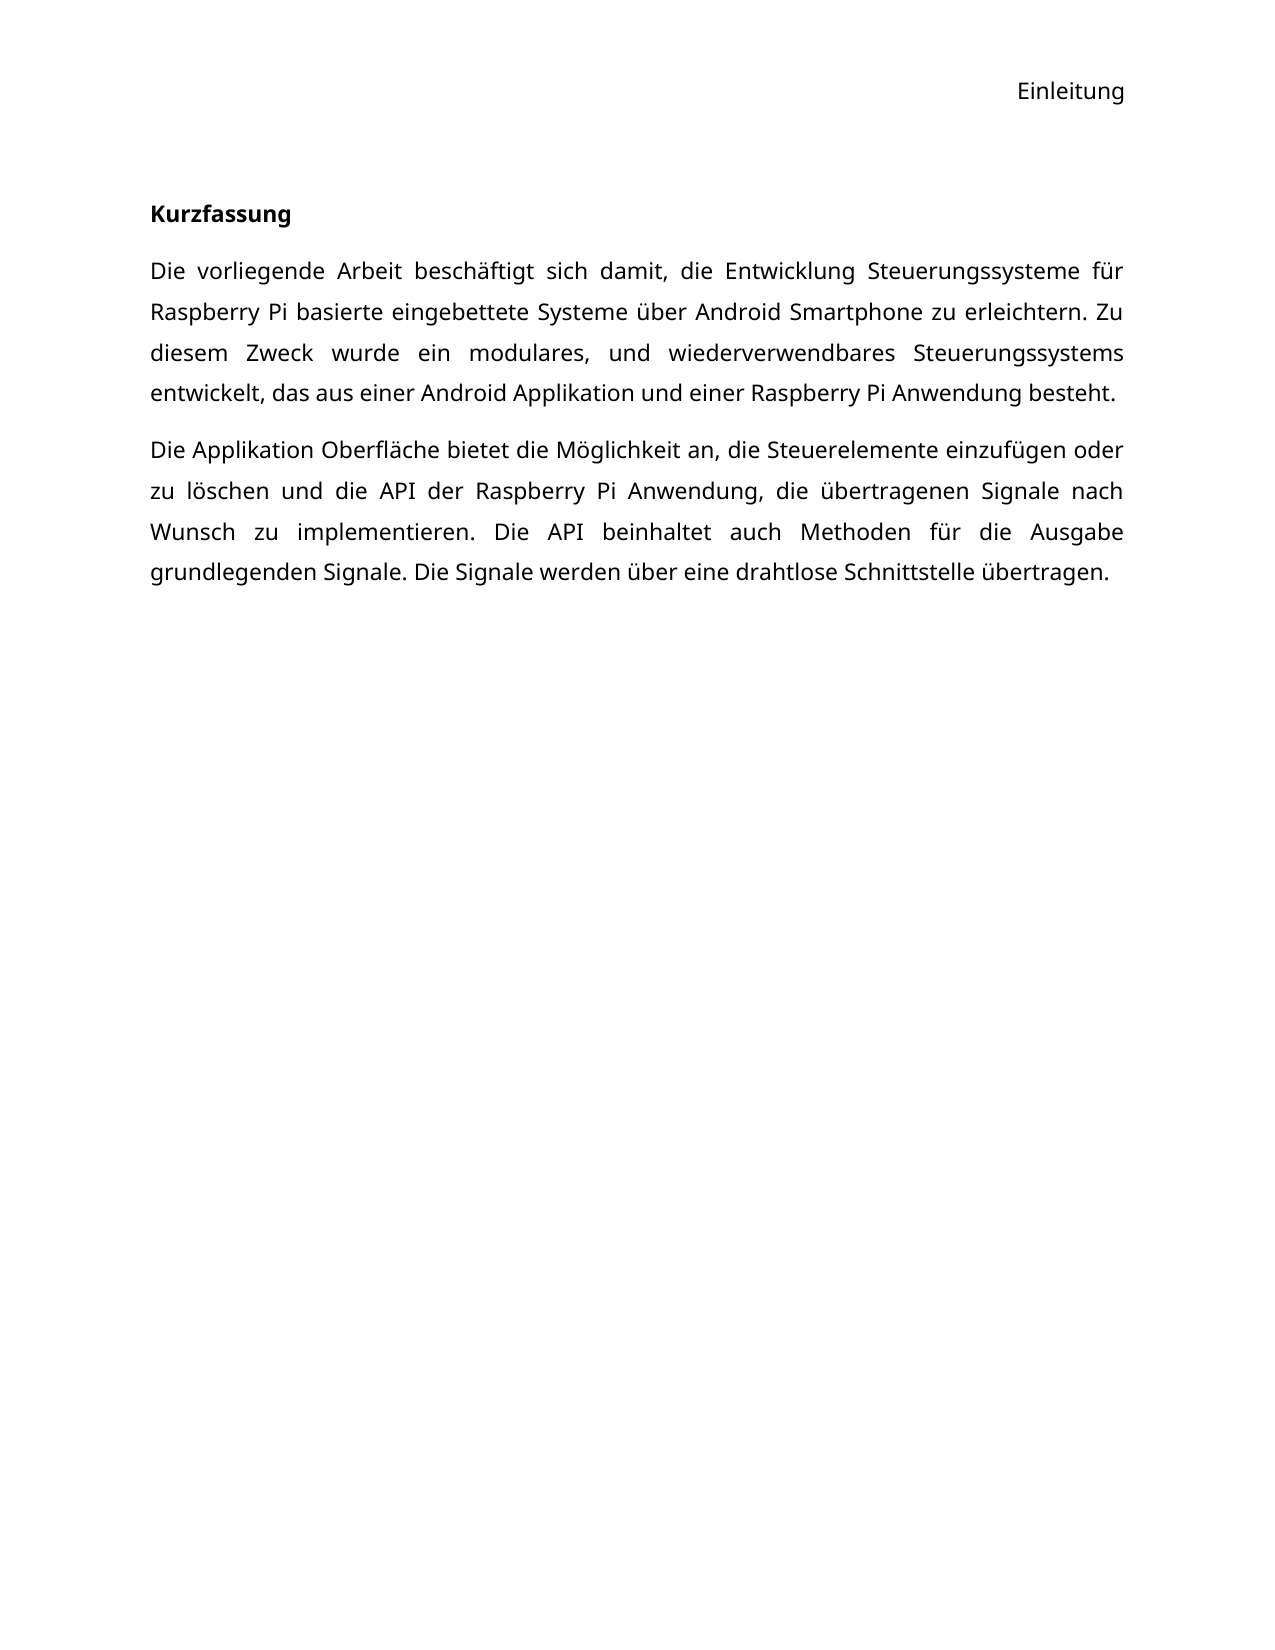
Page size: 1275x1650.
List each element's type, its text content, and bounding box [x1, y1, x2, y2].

text Kurzfassung [150, 198, 1125, 229]
text Die vorliegende Arbeit beschäftigt sich damit, die Entwicklung Steuerungssysteme für Raspberry Pi basierte eingebettete Systeme über Android Smartphone zu erleichtern. Zu diesem Zweck wurde ein modulares, und wiederverwendbares Steuerungssystems entwickelt, das aus einer Android Applikation und einer Raspberry Pi Anwendung besteht. [150, 255, 1125, 408]
text Die Applikation Oberfläche bietet die Möglichkeit an, die Steuerelemente einzufügen oder zu löschen und die API der Raspberry Pi Anwendung, die übertragenen Signale nach Wunsch zu implementieren. Die API beinhaltet auch Methoden für die Ausgabe grundlegenden Signale. Die Signale werden über eine drahtlose Schnittstelle übertragen. [150, 434, 1125, 587]
